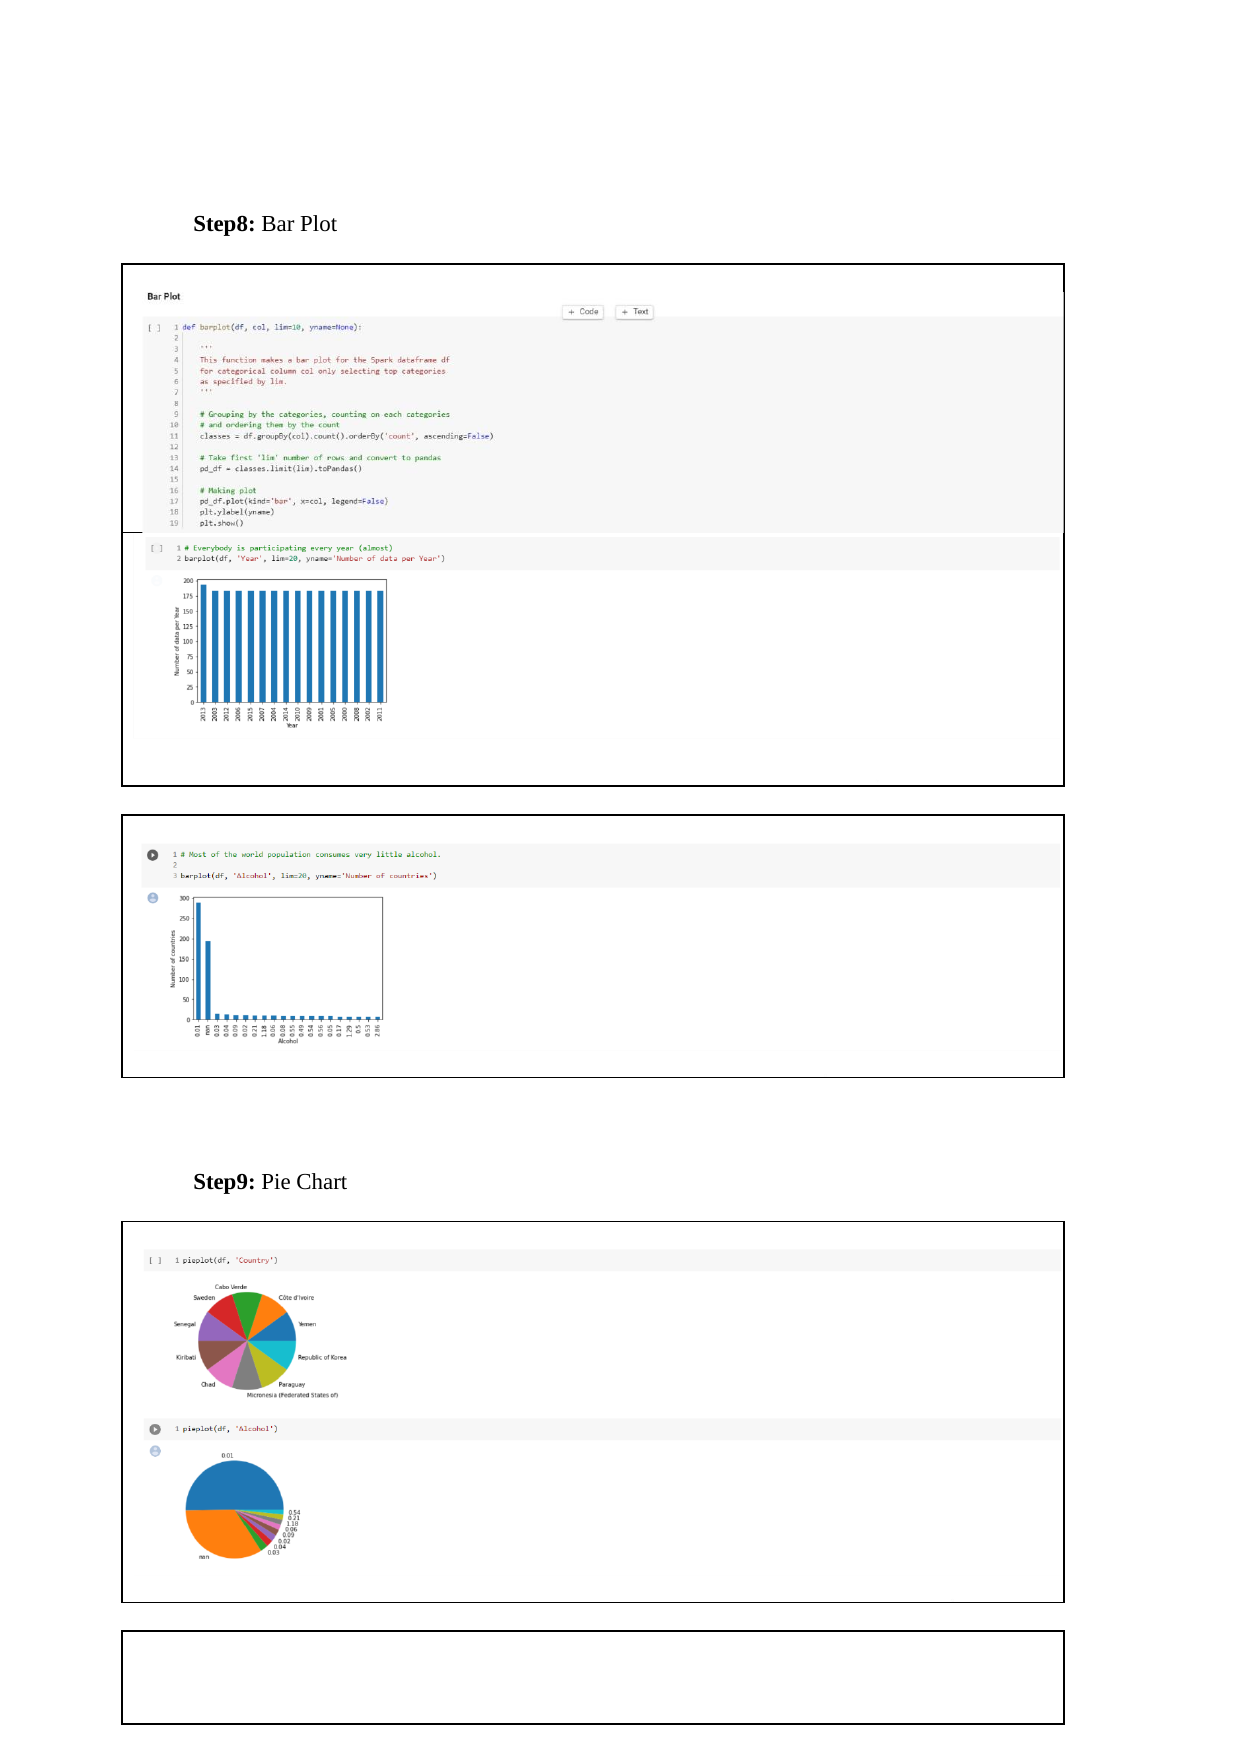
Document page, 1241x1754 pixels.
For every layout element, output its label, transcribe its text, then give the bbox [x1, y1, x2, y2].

text Step8: Bar Plot [193, 210, 1134, 237]
table_header [123, 1632, 1063, 1723]
table_header [123, 816, 1063, 1077]
picture [133, 843, 1061, 1077]
picture [133, 292, 1064, 783]
table_header [123, 265, 1063, 532]
picture [133, 1249, 1062, 1602]
text Step9: Pie Chart [193, 1168, 1134, 1194]
table_header [123, 1222, 1063, 1602]
table_cell [123, 533, 1063, 785]
